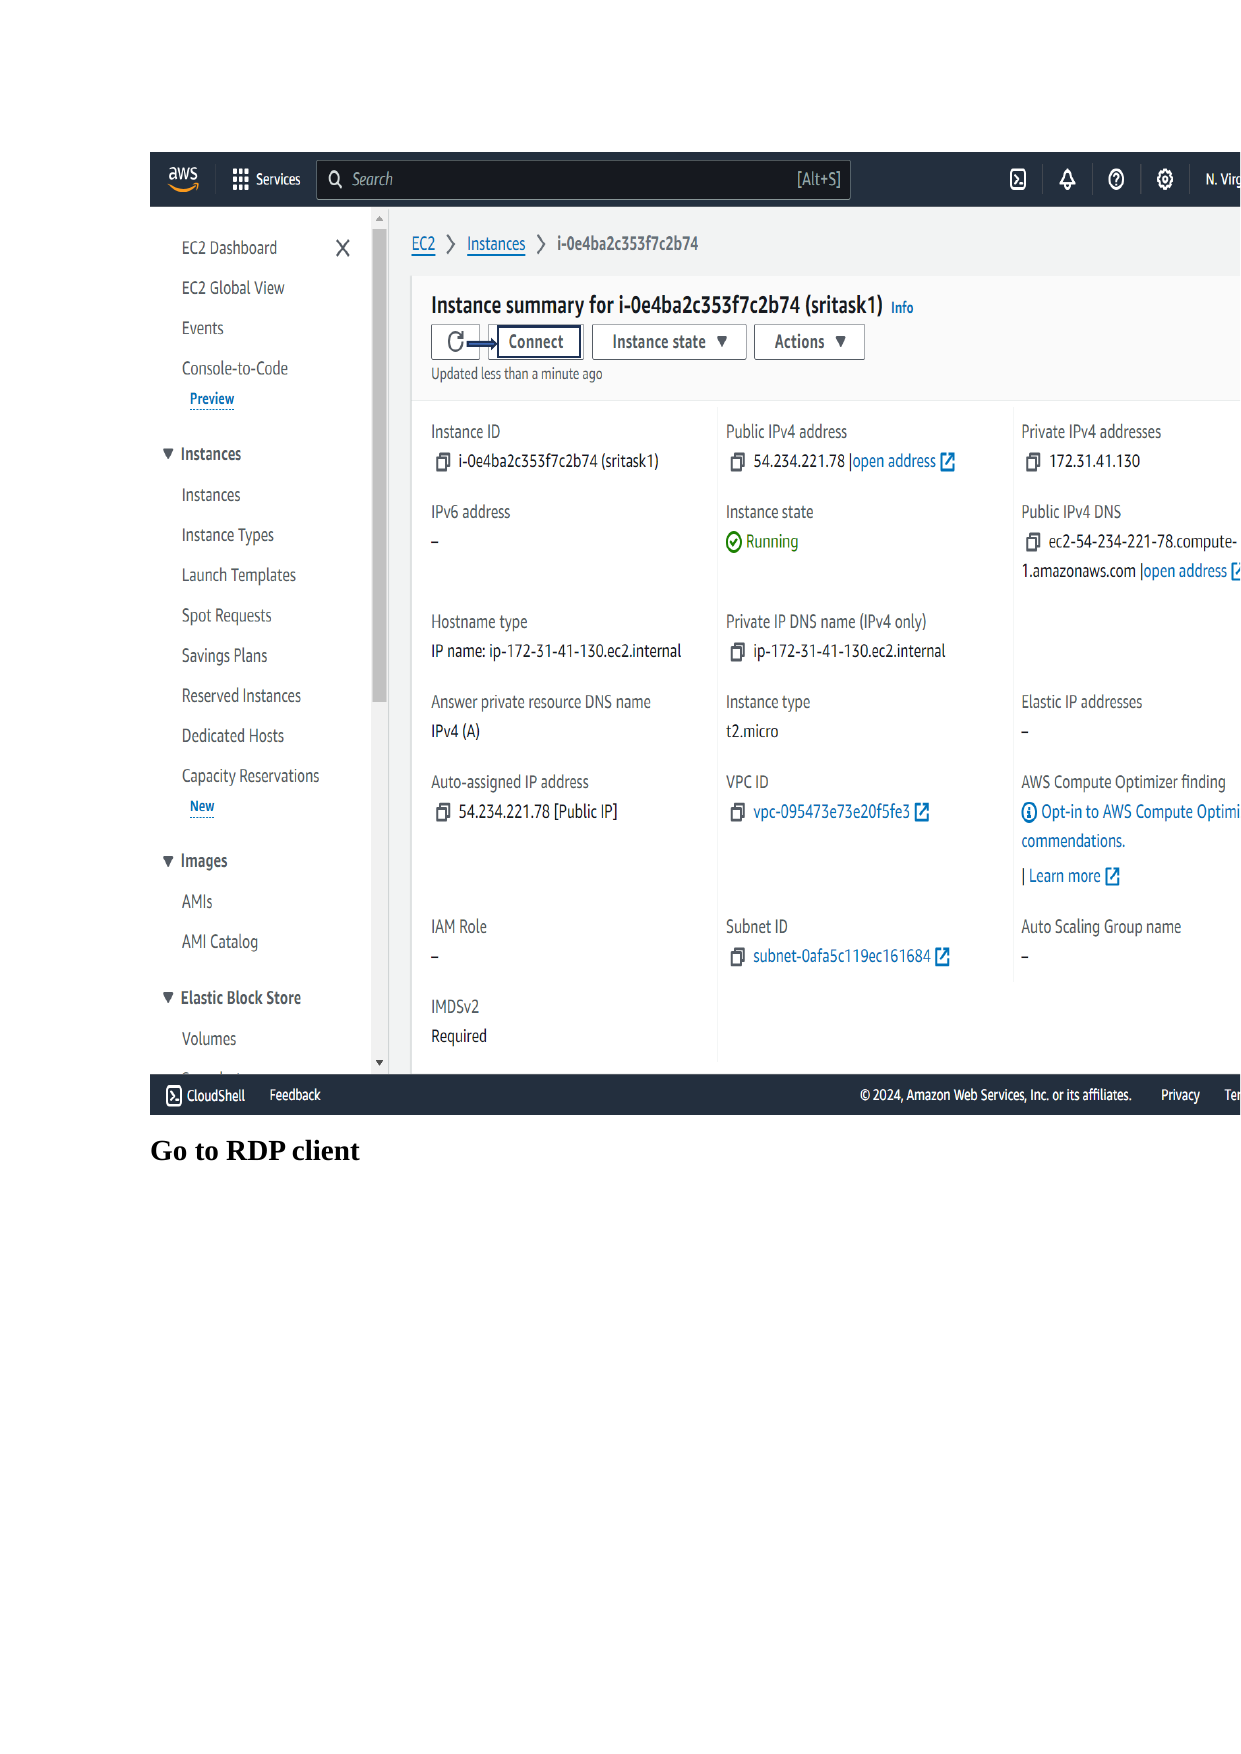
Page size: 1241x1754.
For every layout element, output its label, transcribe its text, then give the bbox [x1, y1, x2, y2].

picture [150, 152, 1241, 1115]
text Go to RDP client [150, 1133, 1090, 1167]
